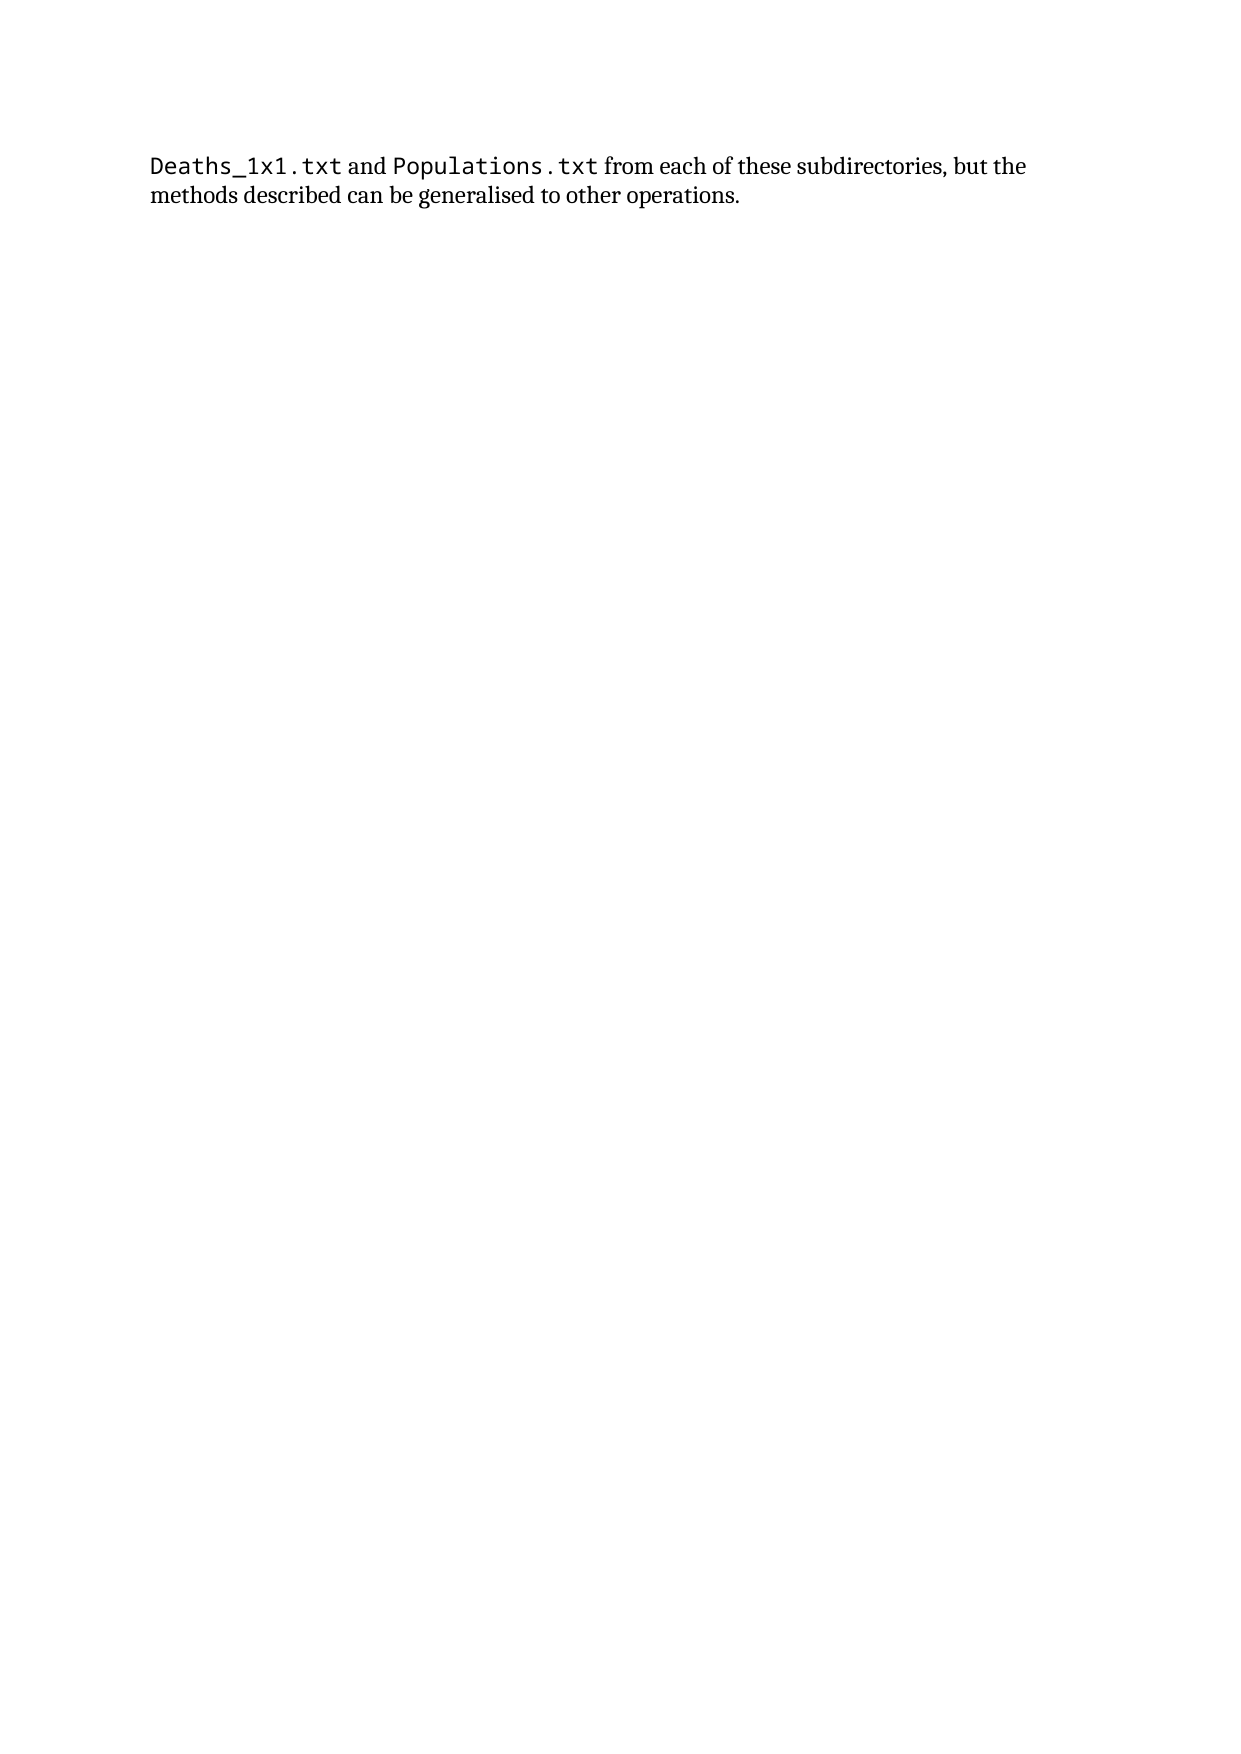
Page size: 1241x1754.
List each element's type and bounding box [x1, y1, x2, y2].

text [150, 150, 1090, 210]
